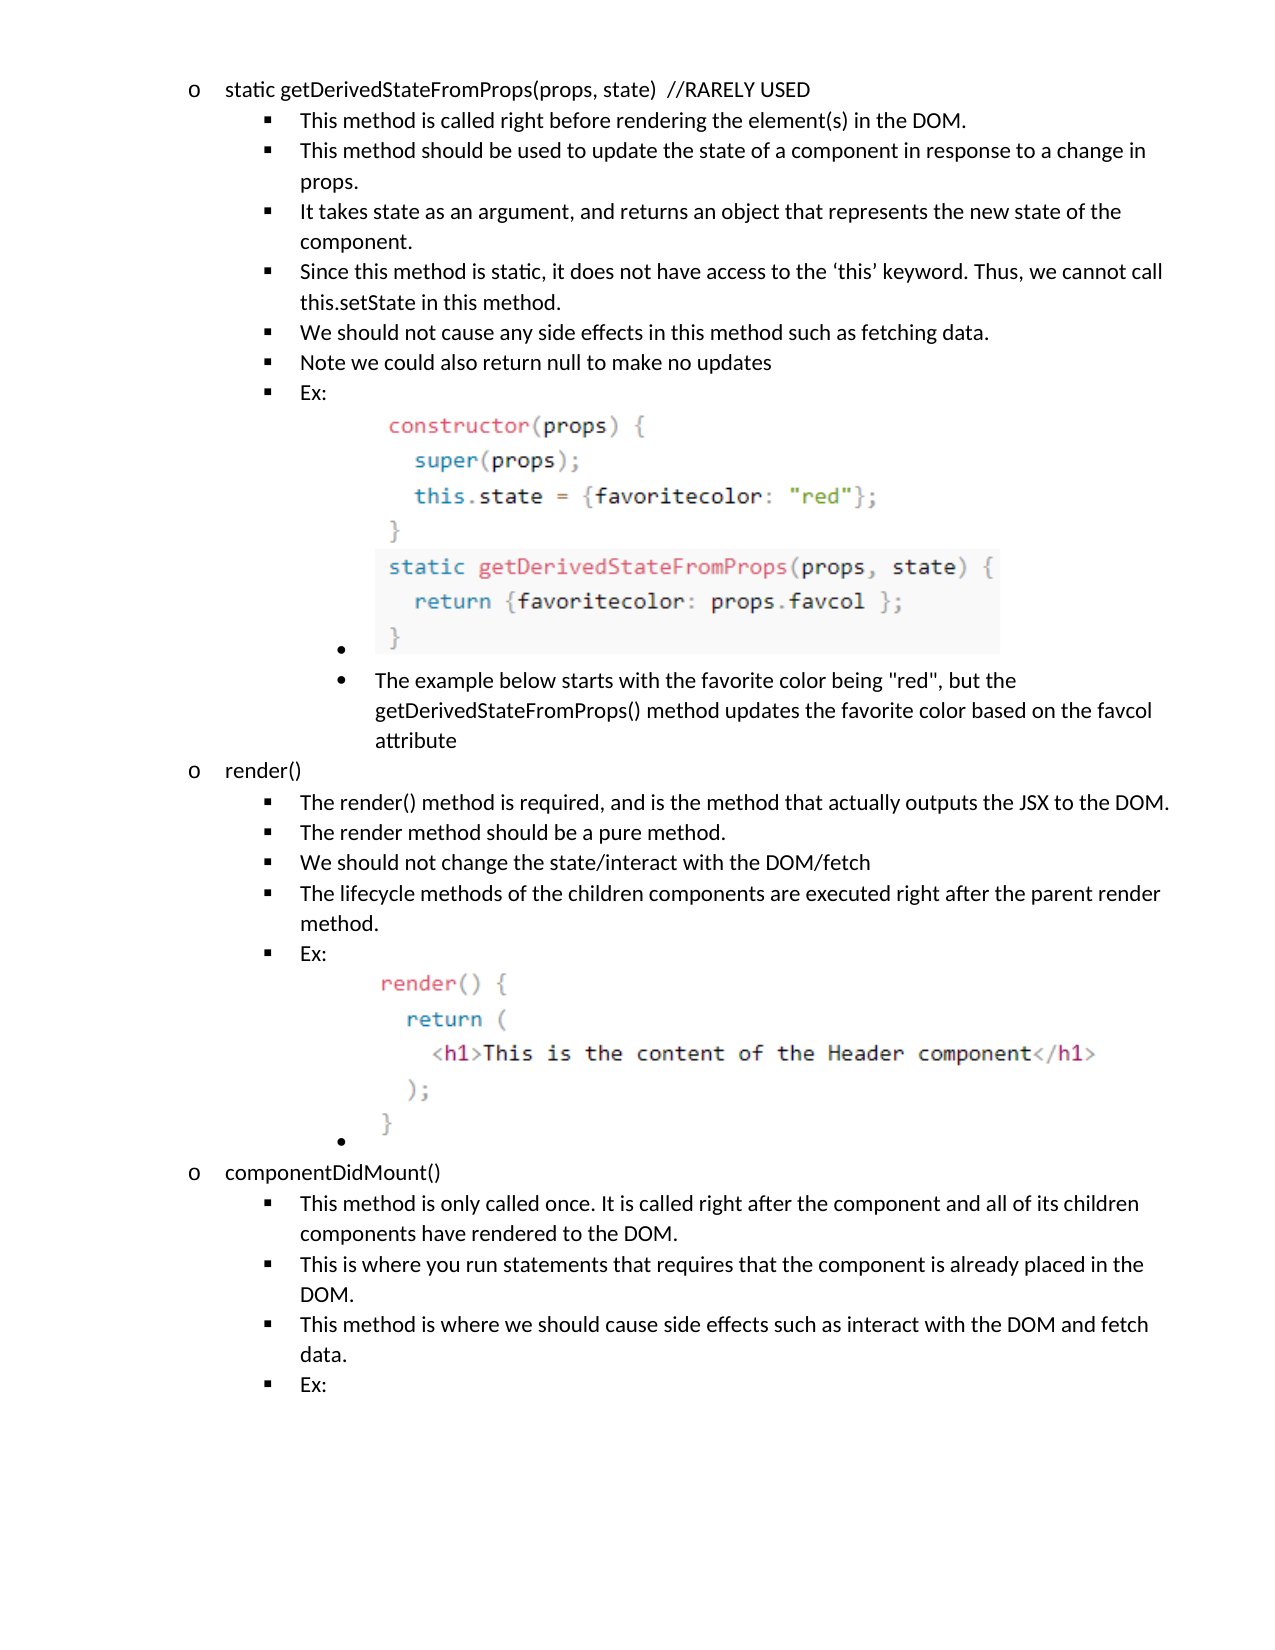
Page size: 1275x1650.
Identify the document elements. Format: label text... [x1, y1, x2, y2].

list static getDerivedStateFromProps(props, state) //RARELY USED [187, 75, 1200, 104]
list It takes state as an argument, and returns an object that represents the new state of the component. [262, 197, 1200, 255]
picture [375, 408, 1001, 659]
list This is where you run statements that requires that the component is already placed in the DOM. [262, 1250, 1200, 1308]
list We should not change the state/interact with the DOM/fetch [262, 848, 1200, 876]
list This method is called right before rendering the element(s) in the DOM. [262, 106, 1200, 134]
list render() [187, 757, 1200, 786]
list Ex: [262, 1371, 1200, 1399]
list Since this method is static, it does not have access to the ‘this’ keyword. Thus, we cannot call this.setState in this method. [262, 257, 1200, 316]
picture [375, 969, 1110, 1151]
list The example below starts with the favorite color being "red", but the getDerivedStateFromProps() method updates the favorite color based on the favcol attribute [337, 666, 1200, 754]
list Ex: [262, 378, 1200, 406]
list This method should be used to update the state of a component in response to a change in props. [262, 137, 1200, 195]
list We should not cause any side effects in this method such as fetching data. [262, 318, 1200, 346]
list Note we could also return null to make no updates [262, 348, 1200, 376]
list Ex: [262, 939, 1200, 967]
list componentDidMount() [187, 1158, 1200, 1187]
list This method is only called once. It is called right after the component and all of its children components have rendered to the DOM. [262, 1189, 1200, 1248]
list The render() method is required, and is the method that actually outputs the JSX to the DOM. [262, 788, 1200, 816]
list This method is where we should cause side effects such as interact with the DOM and fetch data. [262, 1310, 1200, 1368]
list The lifecycle methods of the children components are executed right after the parent render method. [262, 879, 1200, 937]
list The render method should be a pure method. [262, 818, 1200, 846]
